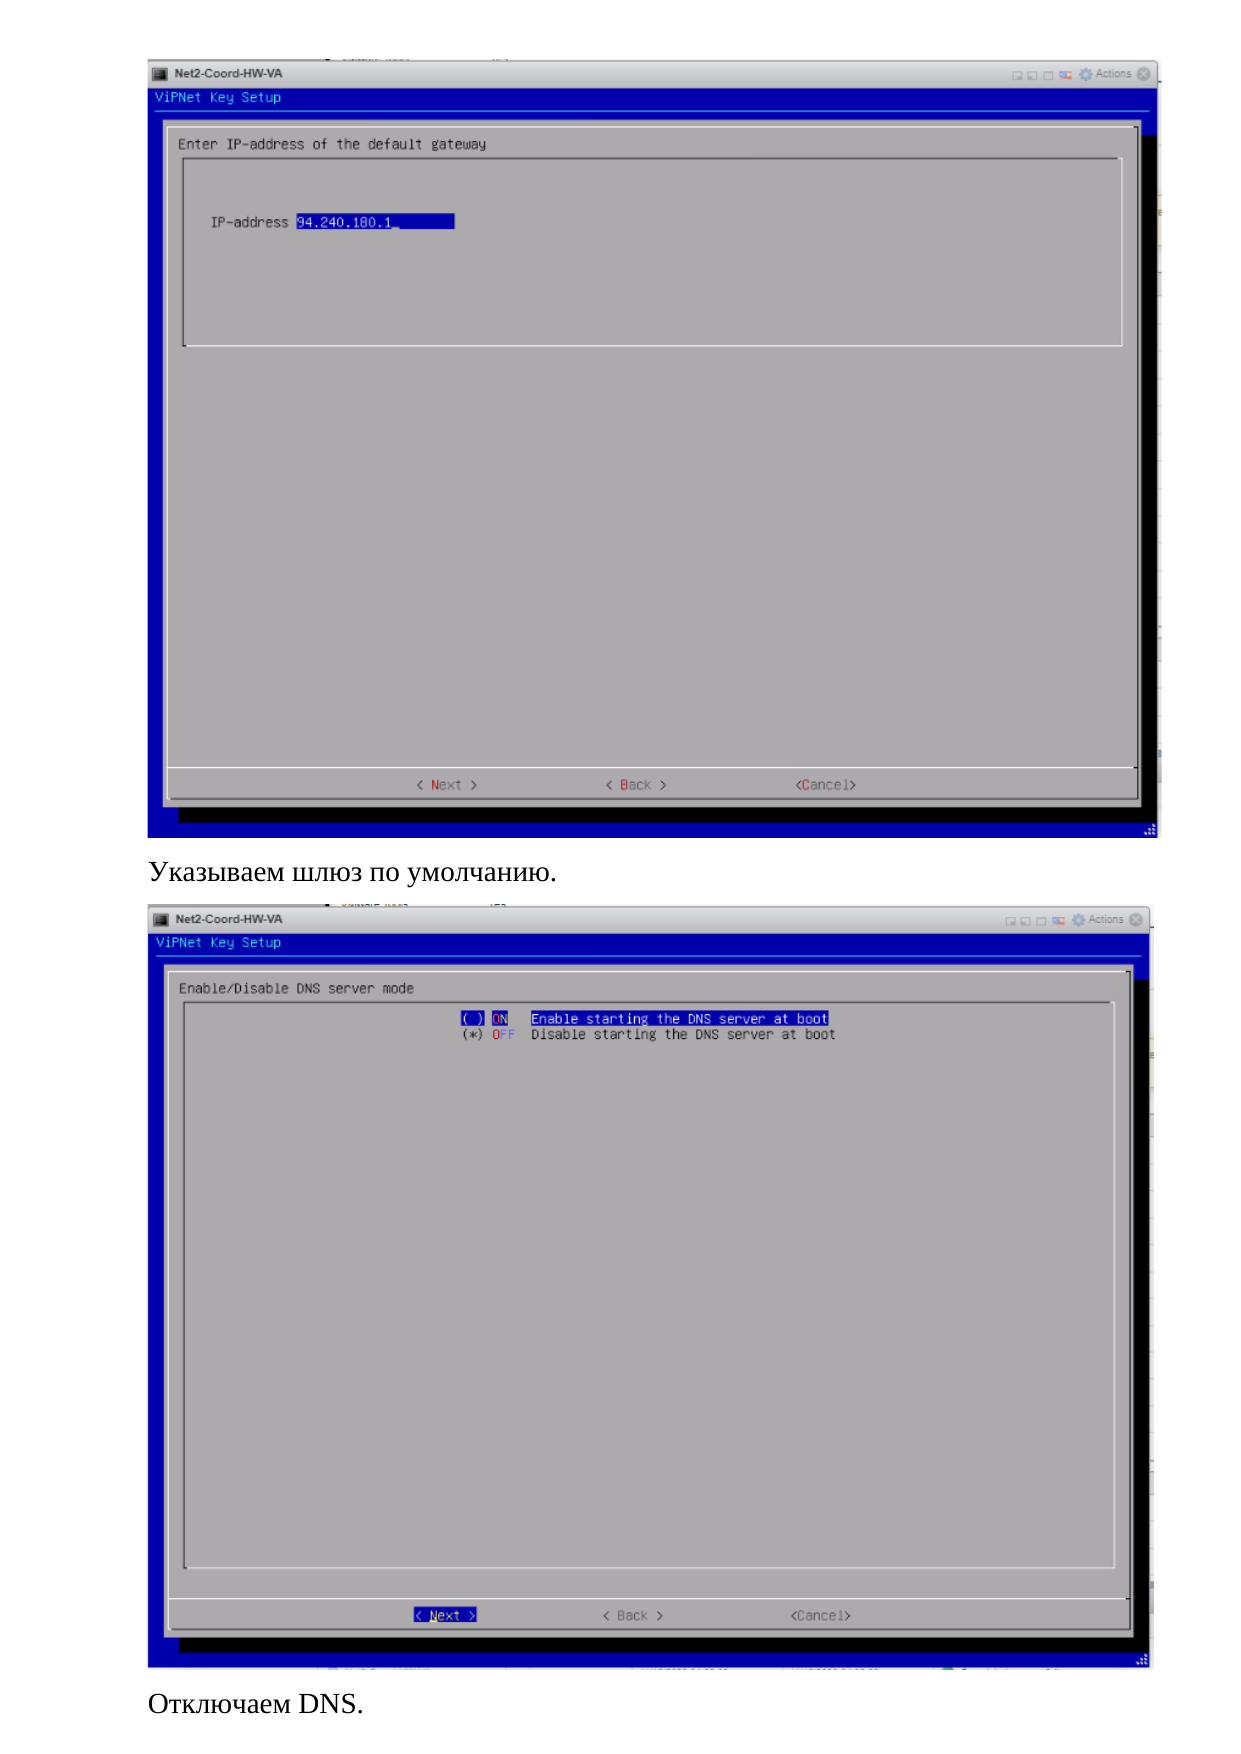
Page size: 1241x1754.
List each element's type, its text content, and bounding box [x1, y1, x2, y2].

picture [147, 59, 1162, 838]
picture [147, 904, 1154, 1670]
